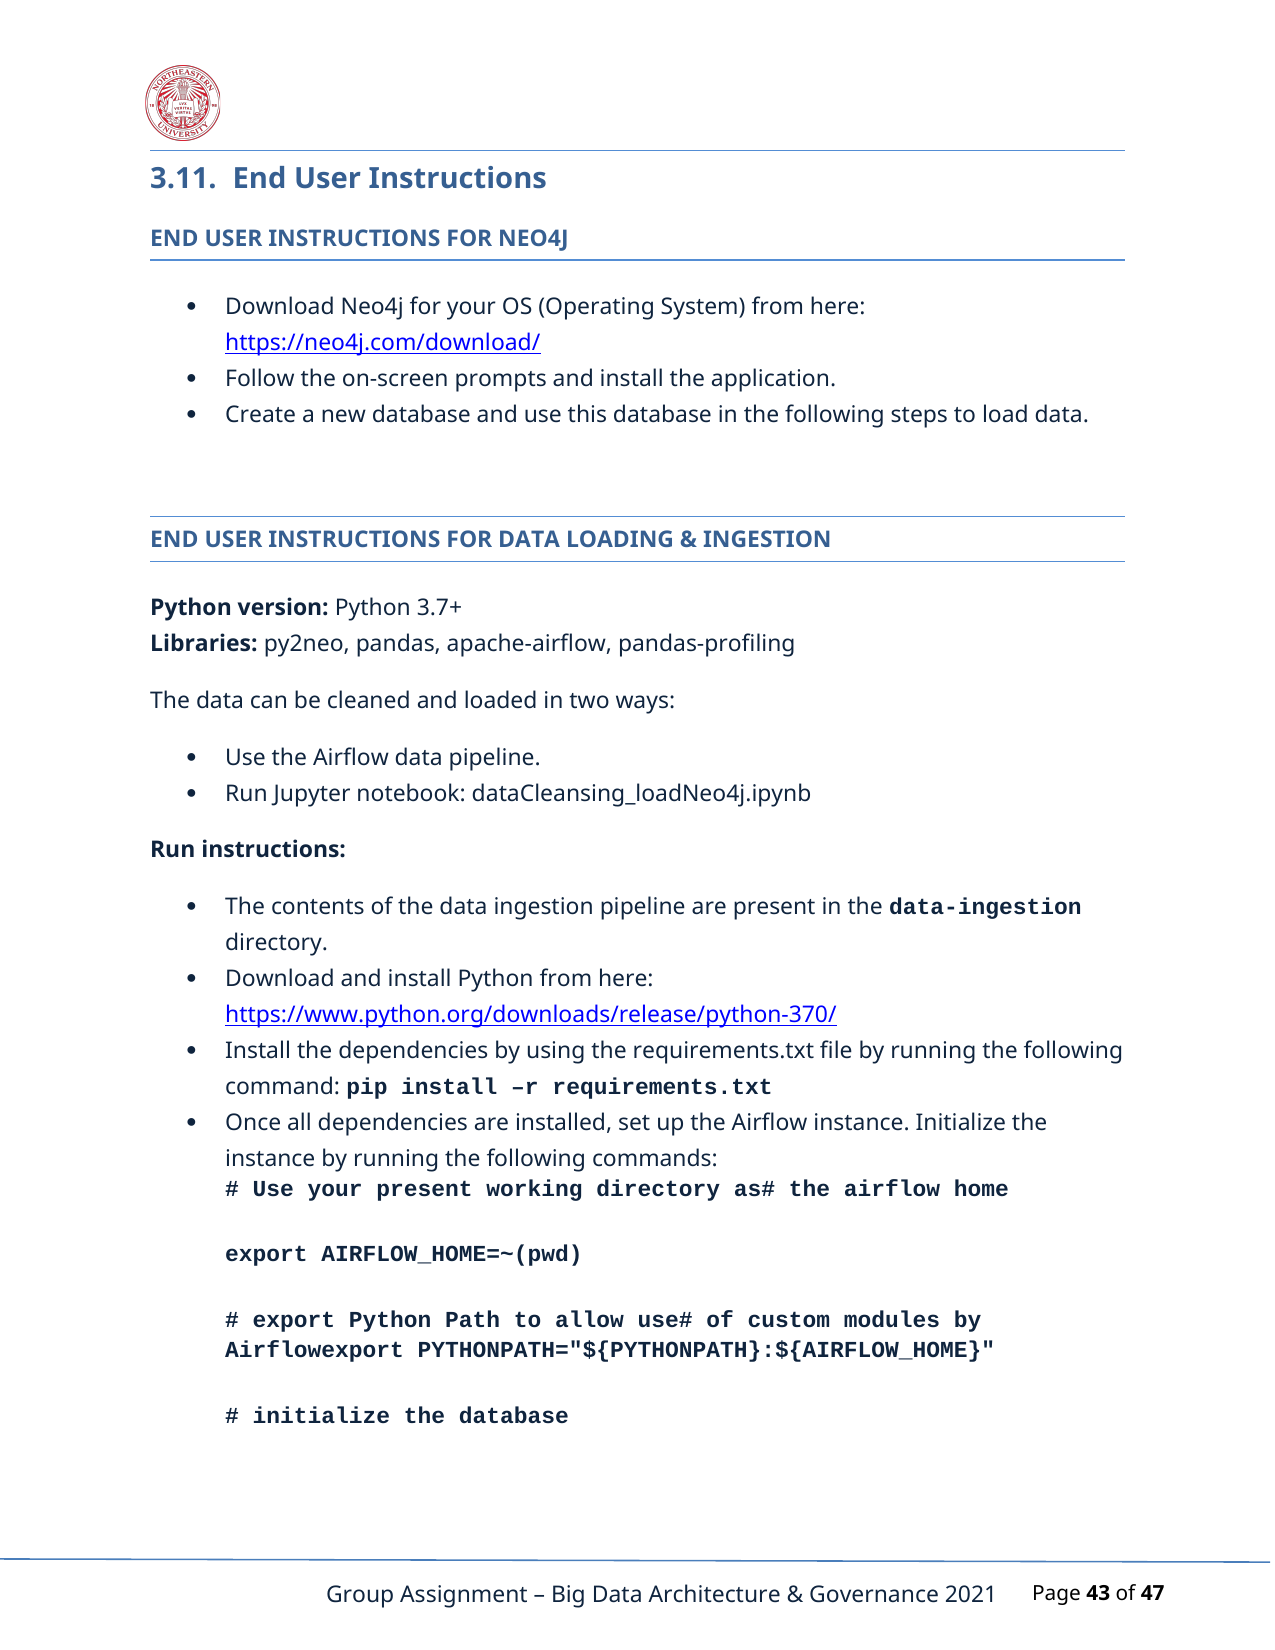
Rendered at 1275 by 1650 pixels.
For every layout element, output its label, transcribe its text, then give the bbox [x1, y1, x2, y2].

list Download and install Python from here: https://www.python.org/downloads/release/python-370/ [187, 962, 1125, 1029]
list Follow the on-screen prompts and install the application. [187, 362, 1125, 393]
list Create a new database and use this database in the following steps to load data. [187, 398, 1125, 429]
picture [145, 65, 221, 141]
text Python version: Python 3.7+ Libraries: py2neo, pandas, apache-airflow, pandas-profiling [150, 591, 1125, 658]
list Download Neo4j for your OS (Operating System) from here: https://neo4j.com/download/ [187, 290, 1125, 357]
list Run Jupyter notebook: dataCleansing_loadNeo4j.ipynb [187, 777, 1125, 808]
list The contents of the data ingestion pipeline are present in the data-ingestion directory. [187, 890, 1125, 957]
text The data can be cleaned and loaded in two ways: [150, 684, 1125, 715]
subtitle End user instructions for neo4j [150, 215, 1125, 259]
list Use the Airflow data pipeline. [187, 741, 1125, 772]
subtitle End user instructions for Data Loading & Ingestion [150, 517, 1125, 561]
text Run instructions: [150, 833, 1125, 865]
subtitle End User Instructions [150, 151, 1125, 197]
list Install the dependencies by using the requirements.txt file by running the following command: pip install –r requirements.txt [187, 1034, 1125, 1101]
